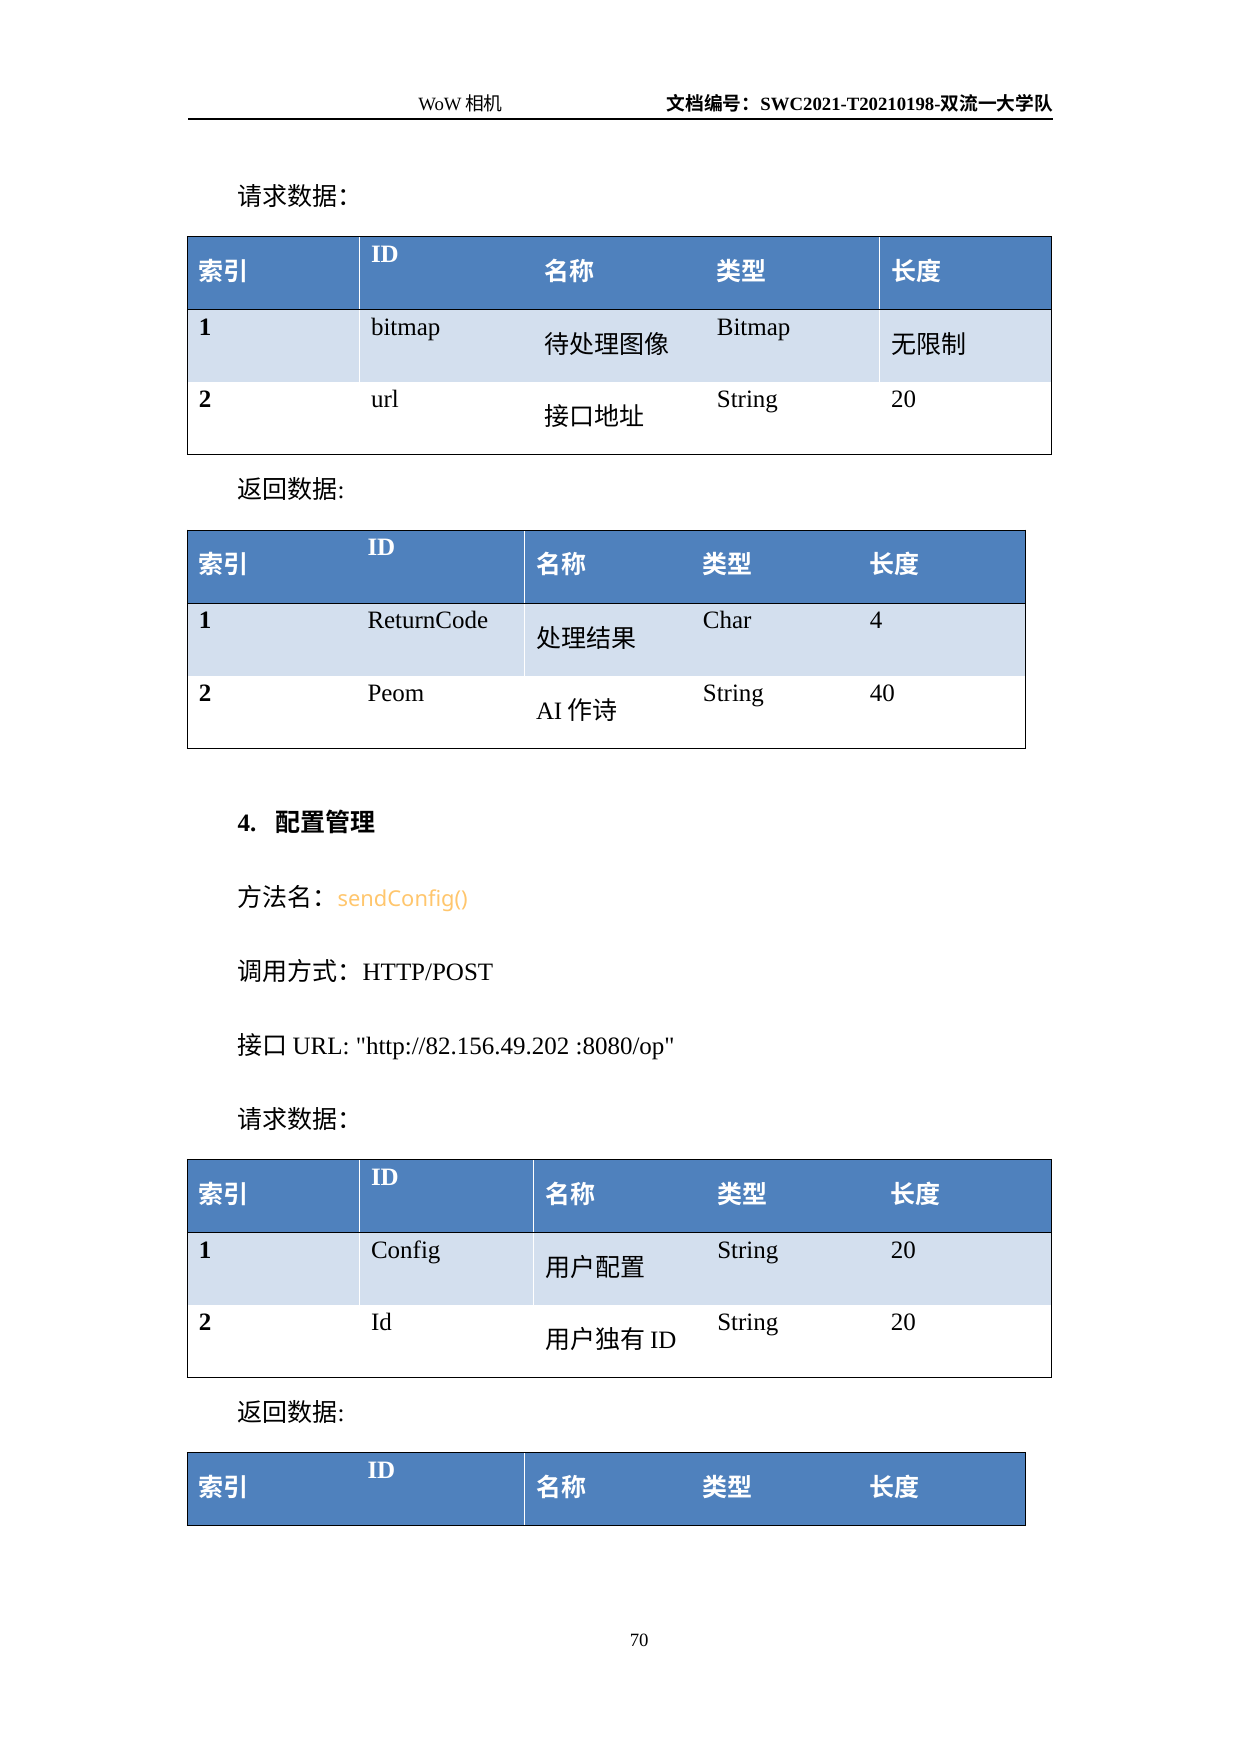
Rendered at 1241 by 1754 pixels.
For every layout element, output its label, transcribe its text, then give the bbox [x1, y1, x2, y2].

table_cell Peom [356, 676, 524, 748]
table_cell 1 [188, 310, 359, 382]
table_header ID [360, 237, 533, 309]
table_cell Id [360, 1305, 533, 1377]
table_header 类型 [691, 531, 858, 603]
table_header 索引 [188, 531, 356, 603]
table_cell 1 [188, 604, 356, 676]
table_cell 20 [879, 1233, 1051, 1305]
text 方法名：sendConfig() [237, 863, 1053, 928]
table_header 长度 [858, 1453, 1025, 1525]
table_cell String [691, 676, 858, 748]
table_cell ReturnCode [356, 604, 524, 676]
table_header 长度 [880, 237, 1051, 309]
table_cell 20 [879, 1305, 1051, 1377]
table_cell Config [360, 1233, 533, 1305]
table_cell 1 [188, 1233, 359, 1305]
table_cell 20 [880, 382, 1051, 454]
table_cell Bitmap [705, 310, 879, 382]
table_cell 接口地址 [533, 382, 705, 454]
table_header 索引 [188, 237, 359, 309]
table_header 索引 [188, 1453, 356, 1525]
table_cell 用户配置 [534, 1233, 706, 1305]
table_header ID [356, 1453, 524, 1525]
text 返回数据: [237, 455, 1053, 520]
table_header 名称 [525, 1453, 691, 1525]
table_header ID [360, 1160, 533, 1232]
table_cell 待处理图像 [533, 310, 705, 382]
table_header 名称 [533, 237, 705, 309]
table_cell 处理结果 [525, 604, 691, 676]
table_header 类型 [706, 1160, 879, 1232]
table_cell 无限制 [880, 310, 1051, 382]
text 请求数据： [237, 162, 1053, 227]
table_header 名称 [534, 1160, 706, 1232]
table_cell AI作诗 [525, 676, 691, 748]
table_header 索引 [188, 1160, 359, 1232]
list 配置管理 [237, 788, 1053, 853]
table_cell bitmap [360, 310, 533, 382]
table_header 长度 [879, 1160, 1051, 1232]
table_header 类型 [691, 1453, 858, 1525]
text 返回数据: [237, 1378, 1053, 1443]
text 请求数据： [237, 1085, 1053, 1150]
table_header 类型 [705, 237, 879, 309]
text 接口URL: "http://82.156.49.202 :8080/op" [187, 1011, 1053, 1076]
table_cell 2 [188, 382, 359, 454]
table_header 名称 [525, 531, 691, 603]
table_cell 4 [858, 604, 1025, 676]
text 调用方式：HTTP/POST [237, 937, 1053, 1002]
table_cell 用户独有ID [534, 1305, 706, 1377]
table_cell 2 [188, 1305, 359, 1377]
table_cell url [360, 382, 533, 454]
table_cell String [705, 382, 879, 454]
table_cell 40 [858, 676, 1025, 748]
table_header 长度 [858, 531, 1025, 603]
table_cell String [706, 1305, 879, 1377]
table_header ID [356, 531, 524, 603]
table_cell Char [691, 604, 858, 676]
table_cell String [706, 1233, 879, 1305]
table_cell 2 [188, 676, 356, 748]
